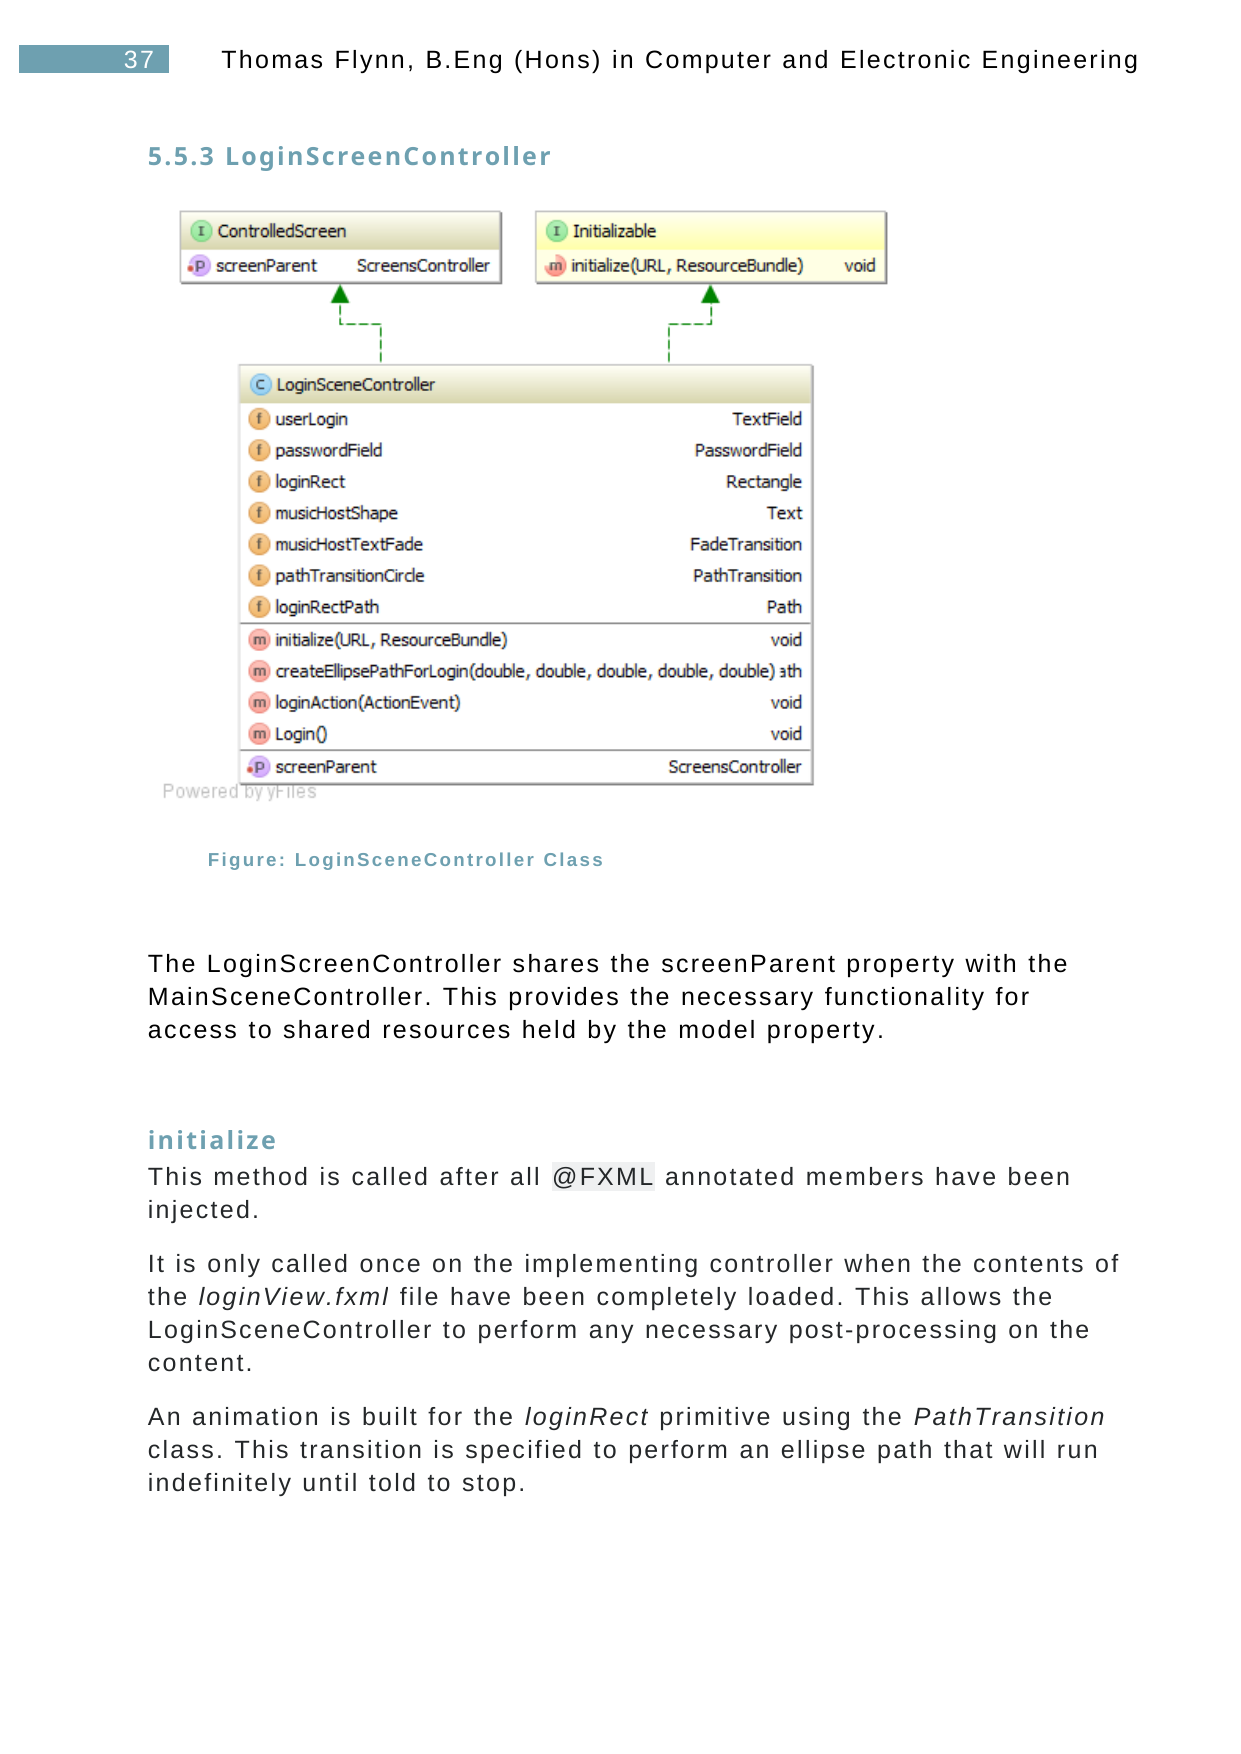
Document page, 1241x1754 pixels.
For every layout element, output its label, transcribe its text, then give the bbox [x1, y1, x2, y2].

subtitle initialize [148, 1123, 1122, 1157]
subtitle 5.5.3 LoginScreenController [148, 139, 1122, 173]
picture [147, 178, 919, 817]
text The LoginScreenController shares the screenParent property with the MainSceneController. This provides the necessary functionality for access to shared resources held by the model property. [148, 949, 1122, 1044]
text It is only called once on the implementing controller when the contents of the loginView.fxml file have been completely loaded. This allows the LoginSceneController to perform any necessary post-processing on the content. [148, 1249, 1122, 1377]
text This method is called after all @FXML annotated members have been injected. [148, 1162, 1122, 1224]
text An animation is built for the loginRect primitive using the PathTransition class. This transition is specified to perform an ellipse path that will run indefinitely until told to stop. [148, 1402, 1122, 1497]
